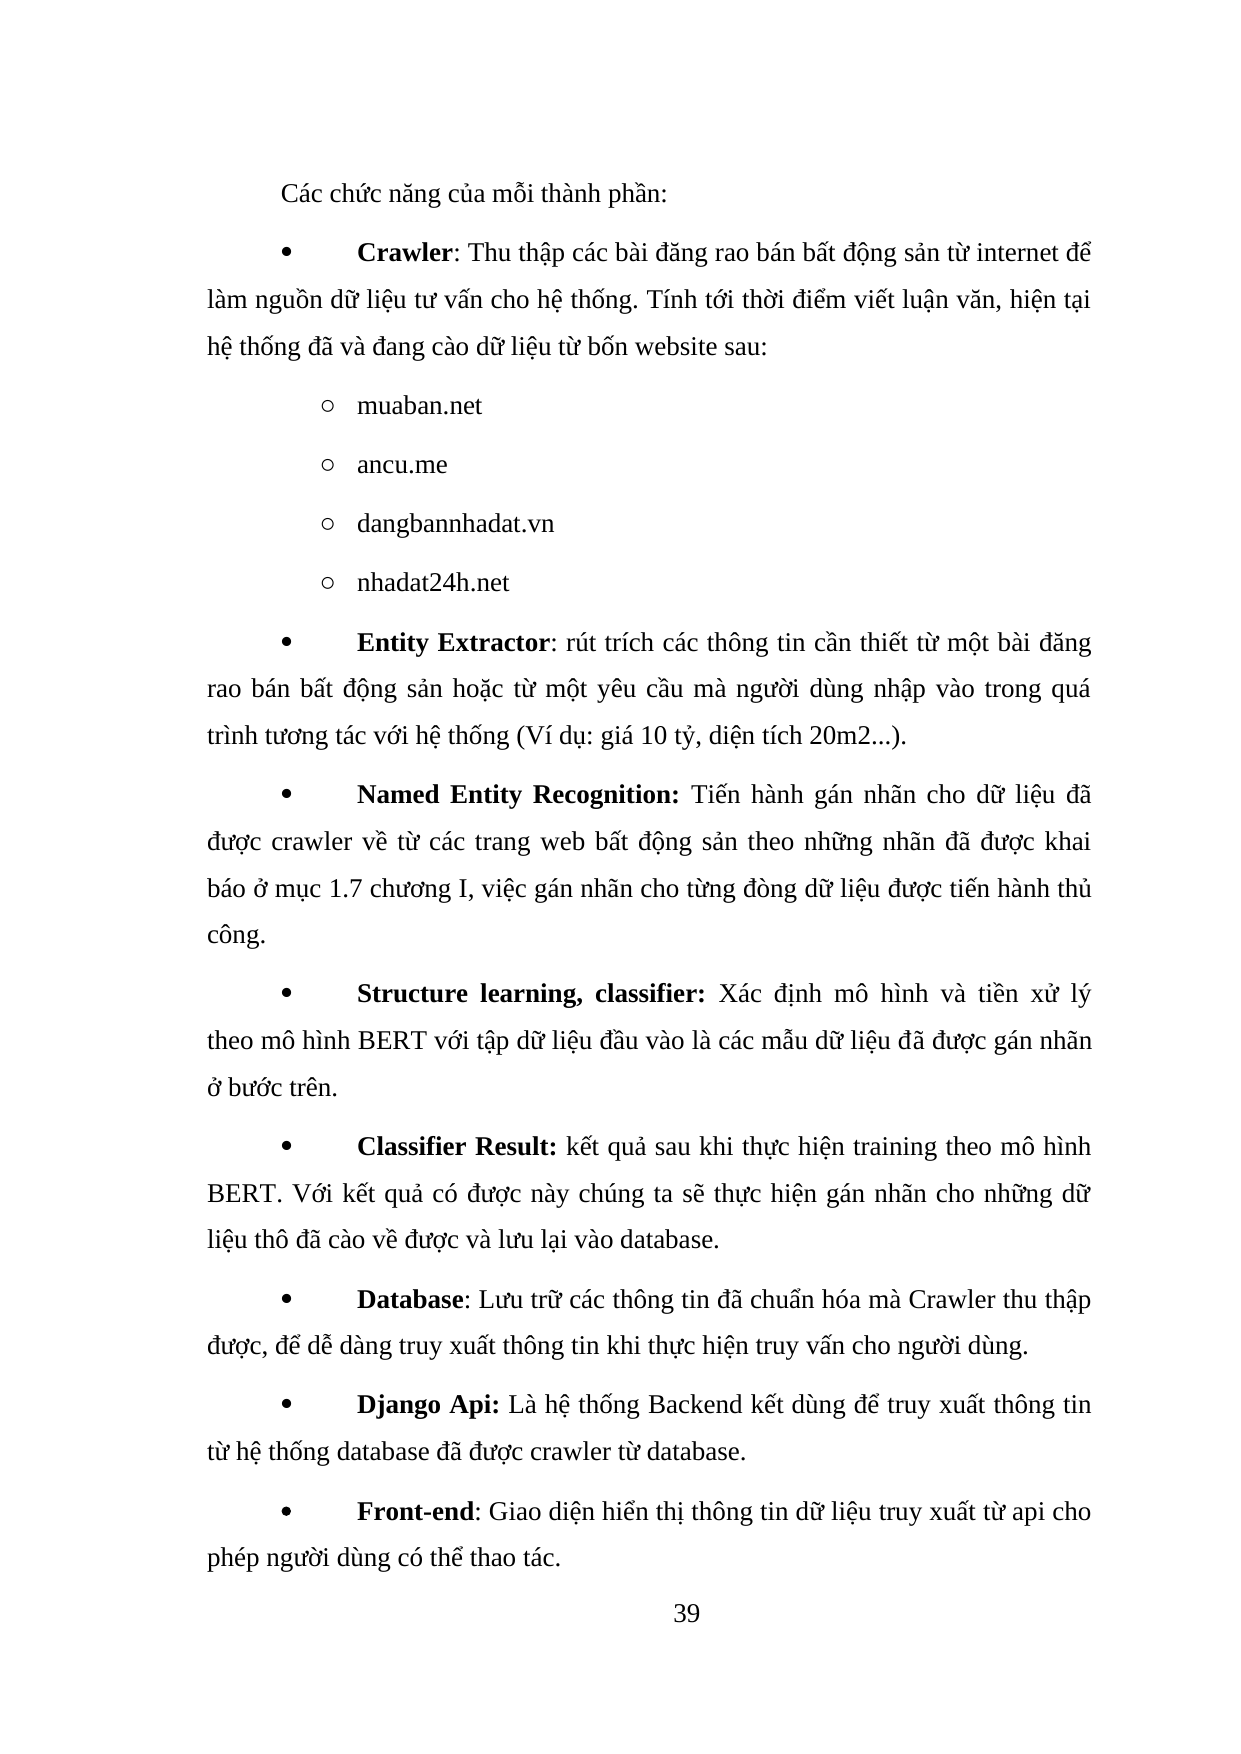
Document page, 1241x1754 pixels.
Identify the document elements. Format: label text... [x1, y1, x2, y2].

text Structure learning, classifier: Xác định mô hình và tiền xử lý theo mô hình BERT với tập dữ liệu đầu vào là các mẫu dữ liệu đã được gán nhãn ở bước trên. [207, 977, 1092, 1102]
list muaban.net [319, 389, 1092, 420]
list dangbannhadat.vn [319, 507, 1092, 538]
text Crawler: Thu thập các bài đăng rao bán bất động sản từ internet để làm nguồn dữ liệu tư vấn cho hệ thống. Tính tới thời điểm viết luận văn, hiện tại hệ thống đã và đang cào dữ liệu từ bốn website sau: [207, 236, 1092, 361]
text Named Entity Recognition: Tiến hành gán nhãn cho dữ liệu đã được crawler về từ các trang web bất động sản theo những nhãn đã được khai báo ở mục 1.7 chương I, việc gán nhãn cho từng đòng dữ liệu được tiến hành thủ công. [207, 778, 1092, 949]
list ancu.me [319, 448, 1092, 479]
text Django Api: Là hệ thống Backend kết dùng để truy xuất thông tin từ hệ thống database đã được crawler từ database. [207, 1389, 1092, 1467]
list nhadat24h.net [319, 566, 1092, 598]
text Các chức năng của mỗi thành phần: [207, 177, 1092, 208]
text Entity Extractor: rút trích các thông tin cần thiết từ một bài đăng rao bán bất động sản hoặc từ một yêu cầu mà người dùng nhập vào trong quá trình tương tác với hệ thống (Ví dụ: giá 10 tỷ, diện tích 20m2...). [207, 626, 1092, 750]
text Classifier Result: kết quả sau khi thực hiện training theo mô hình BERT. Với kết quả có được này chúng ta sẽ thực hiện gán nhãn cho những dữ liệu thô đã cào về được và lưu lại vào database. [207, 1130, 1092, 1255]
text Front-end: Giao diện hiển thị thông tin dữ liệu truy xuất từ api cho phép người dùng có thể thao tác. [207, 1494, 1092, 1572]
text Database: Lưu trữ các thông tin đã chuẩn hóa mà Crawler thu thập được, để dễ dàng truy xuất thông tin khi thực hiện truy vấn cho người dùng. [207, 1283, 1092, 1361]
